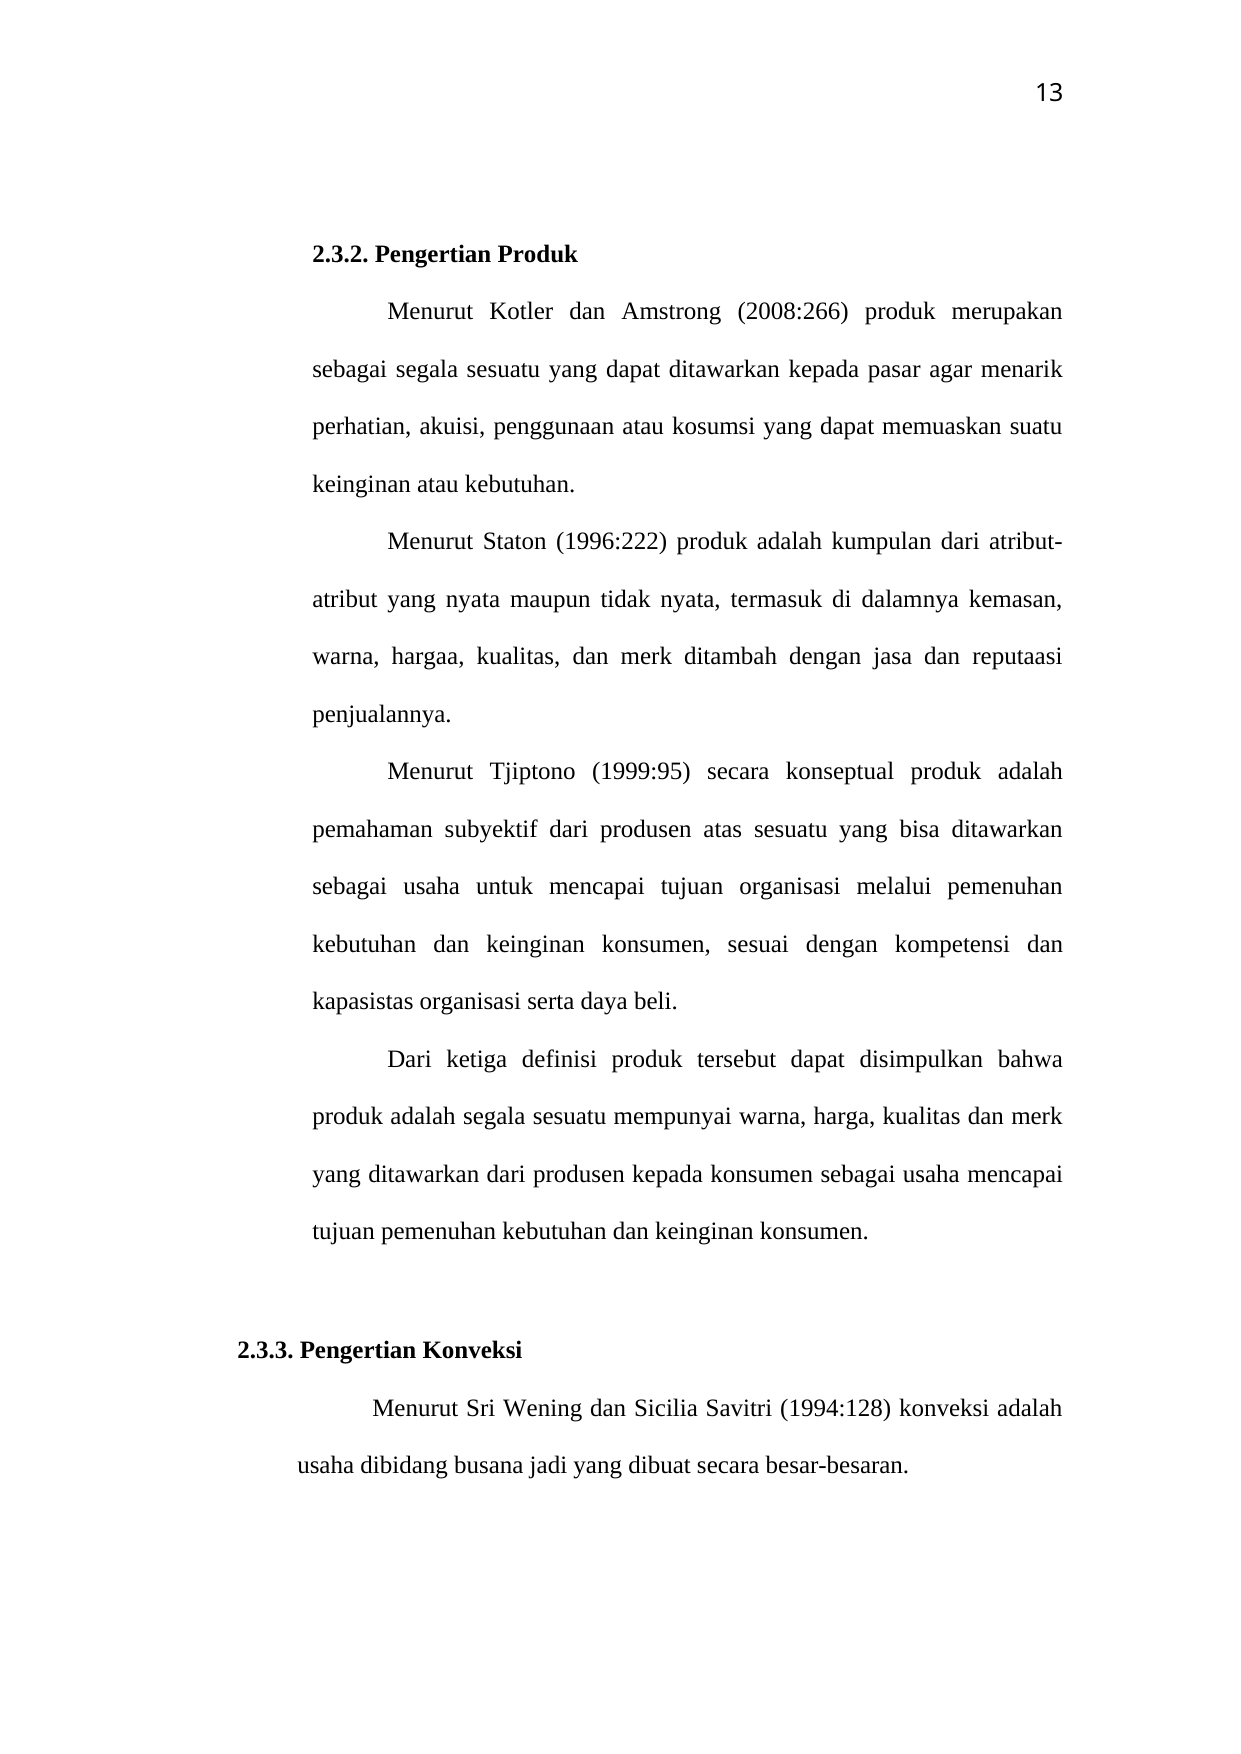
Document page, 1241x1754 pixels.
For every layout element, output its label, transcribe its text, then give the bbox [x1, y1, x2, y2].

text Menurut Kotler dan Amstrong (2008:266) produk merupakan sebagai segala sesuatu yang dapat ditawarkan kepada pasar agar menarik perhatian, akuisi, penggunaan atau kosumsi yang dapat memuaskan suatu keinginan atau kebutuhan. [312, 296, 1063, 497]
text Menurut Tjiptono (1999:95) secara konseptual produk adalah pemahaman subyektif dari produsen atas sesuatu yang bisa ditawarkan sebagai usaha untuk mencapai tujuan organisasi melalui pemenuhan kebutuhan dan keinginan konsumen, sesuai dengan kompetensi dan kapasistas organisasi serta daya beli. [312, 756, 1063, 1015]
text Dari ketiga definisi produk tersebut dapat disimpulkan bahwa produk adalah segala sesuatu mempunyai warna, harga, kualitas dan merk yang ditawarkan dari produsen kepada konsumen sebagai usaha mencapai tujuan pemenuhan kebutuhan dan keinginan konsumen. [312, 1044, 1063, 1245]
text Menurut Staton (1996:222) produk adalah kumpulan dari atribut-atribut yang nyata maupun tidak nyata, termasuk di dalamnya kemasan, warna, hargaa, kualitas, dan merk ditambah dengan jasa dan reputaasi penjualannya. [312, 526, 1063, 727]
subtitle 2.3.2. Pengertian Produk [237, 239, 1063, 267]
subtitle 2.3.3. Pengertian Konveksi [237, 1335, 1063, 1364]
text Menurut Sri Wening dan Sicilia Savitri (1994:128) konveksi adalah usaha dibidang busana jadi yang dibuat secara besar-besaran. [297, 1393, 1063, 1479]
